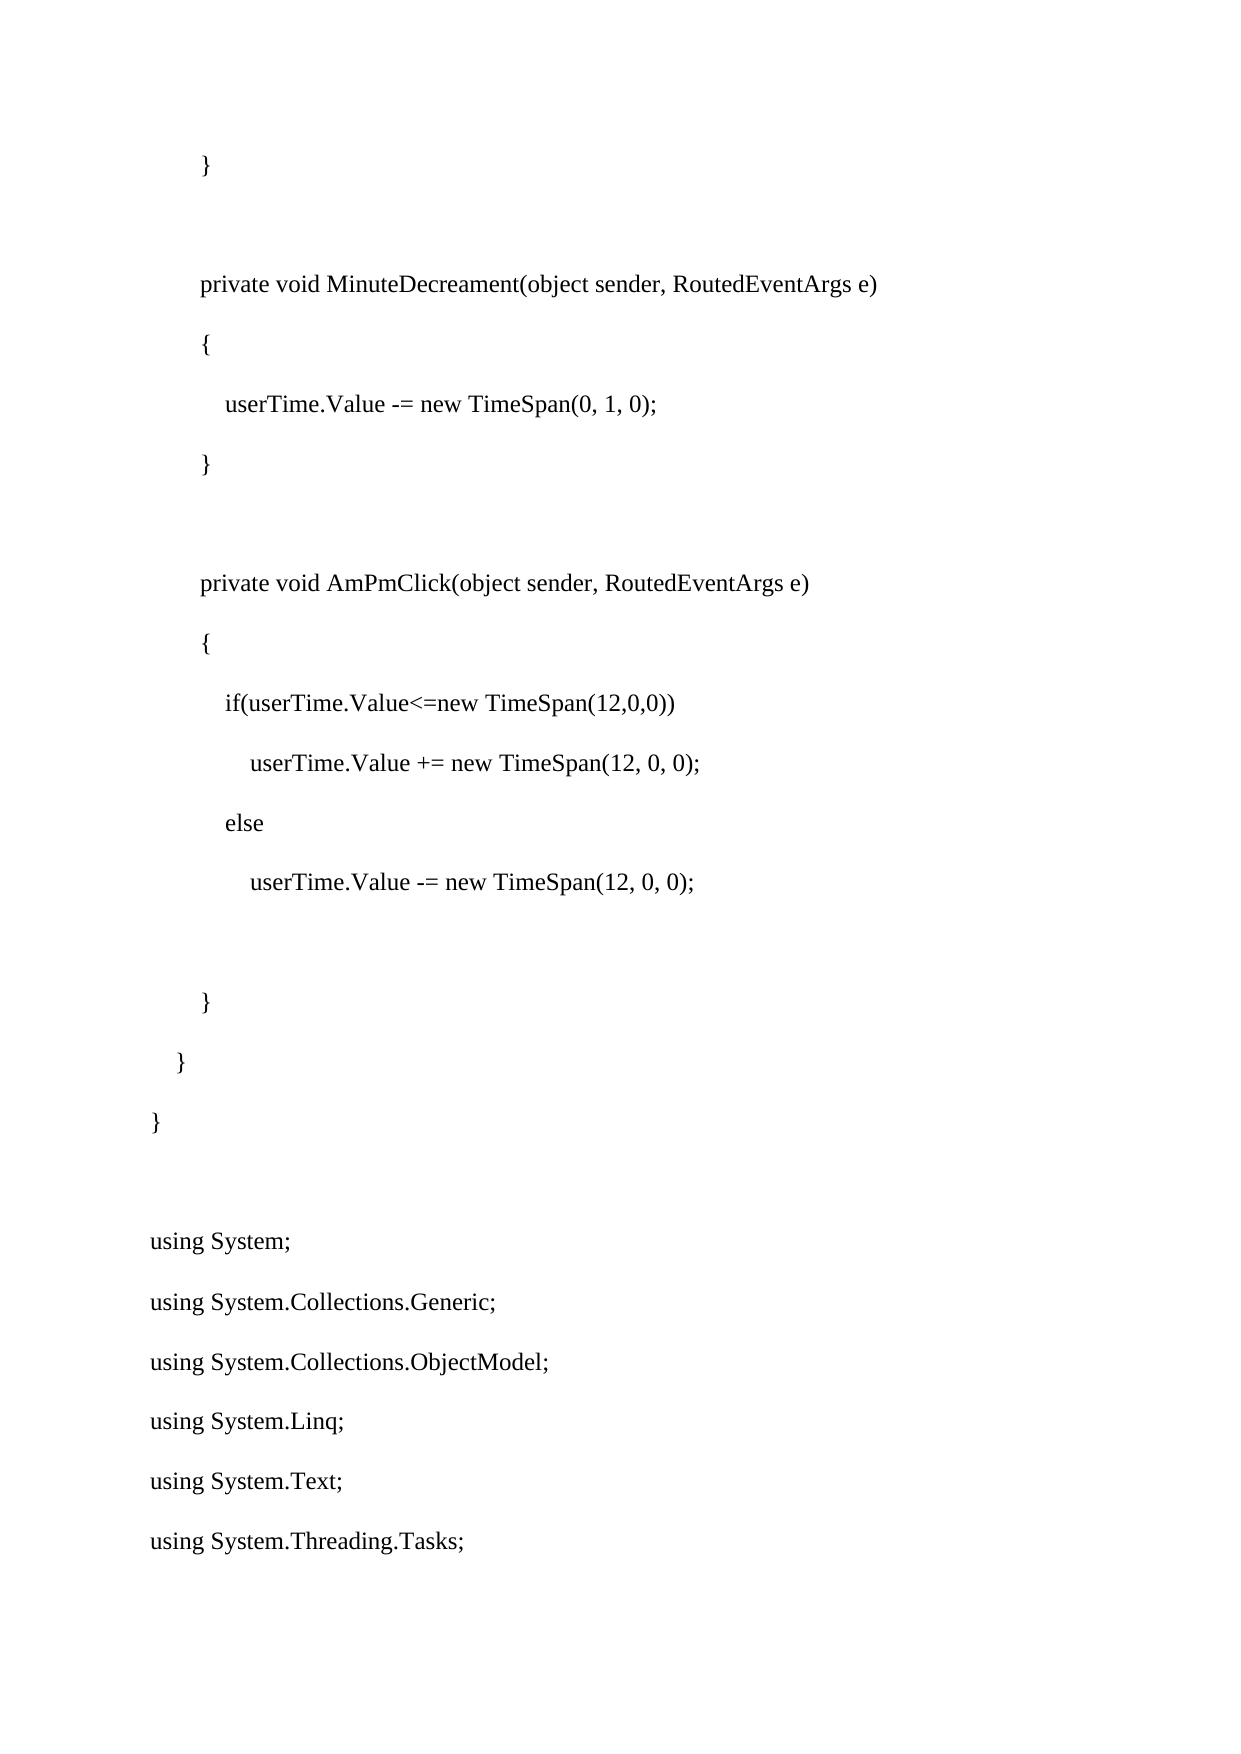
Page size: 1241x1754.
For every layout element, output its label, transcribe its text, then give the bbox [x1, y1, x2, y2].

text using System.Text; [150, 1466, 1090, 1495]
text using System.Collections.Generic; [150, 1287, 1090, 1316]
text userTime.Value -= new TimeSpan(0, 1, 0); [150, 389, 1090, 418]
text { [150, 628, 1090, 657]
text userTime.Value += new TimeSpan(12, 0, 0); [150, 748, 1090, 777]
text } [150, 1047, 1090, 1076]
text using System.Threading.Tasks; [150, 1526, 1090, 1555]
text else [150, 808, 1090, 836]
text using System.Linq; [150, 1406, 1090, 1435]
text if(userTime.Value<=new TimeSpan(12,0,0)) [150, 688, 1090, 717]
text } [150, 449, 1090, 478]
text private void MinuteDecreament(object sender, RoutedEventArgs e) [150, 269, 1090, 298]
text using System.Collections.ObjectModel; [150, 1347, 1090, 1375]
text private void AmPmClick(object sender, RoutedEventArgs e) [150, 568, 1090, 597]
text } [150, 150, 1090, 179]
text } [150, 987, 1090, 1016]
text { [150, 329, 1090, 358]
text } [150, 1107, 1090, 1135]
text userTime.Value -= new TimeSpan(12, 0, 0); [150, 867, 1090, 896]
text ﻿using System; [150, 1226, 1090, 1256]
